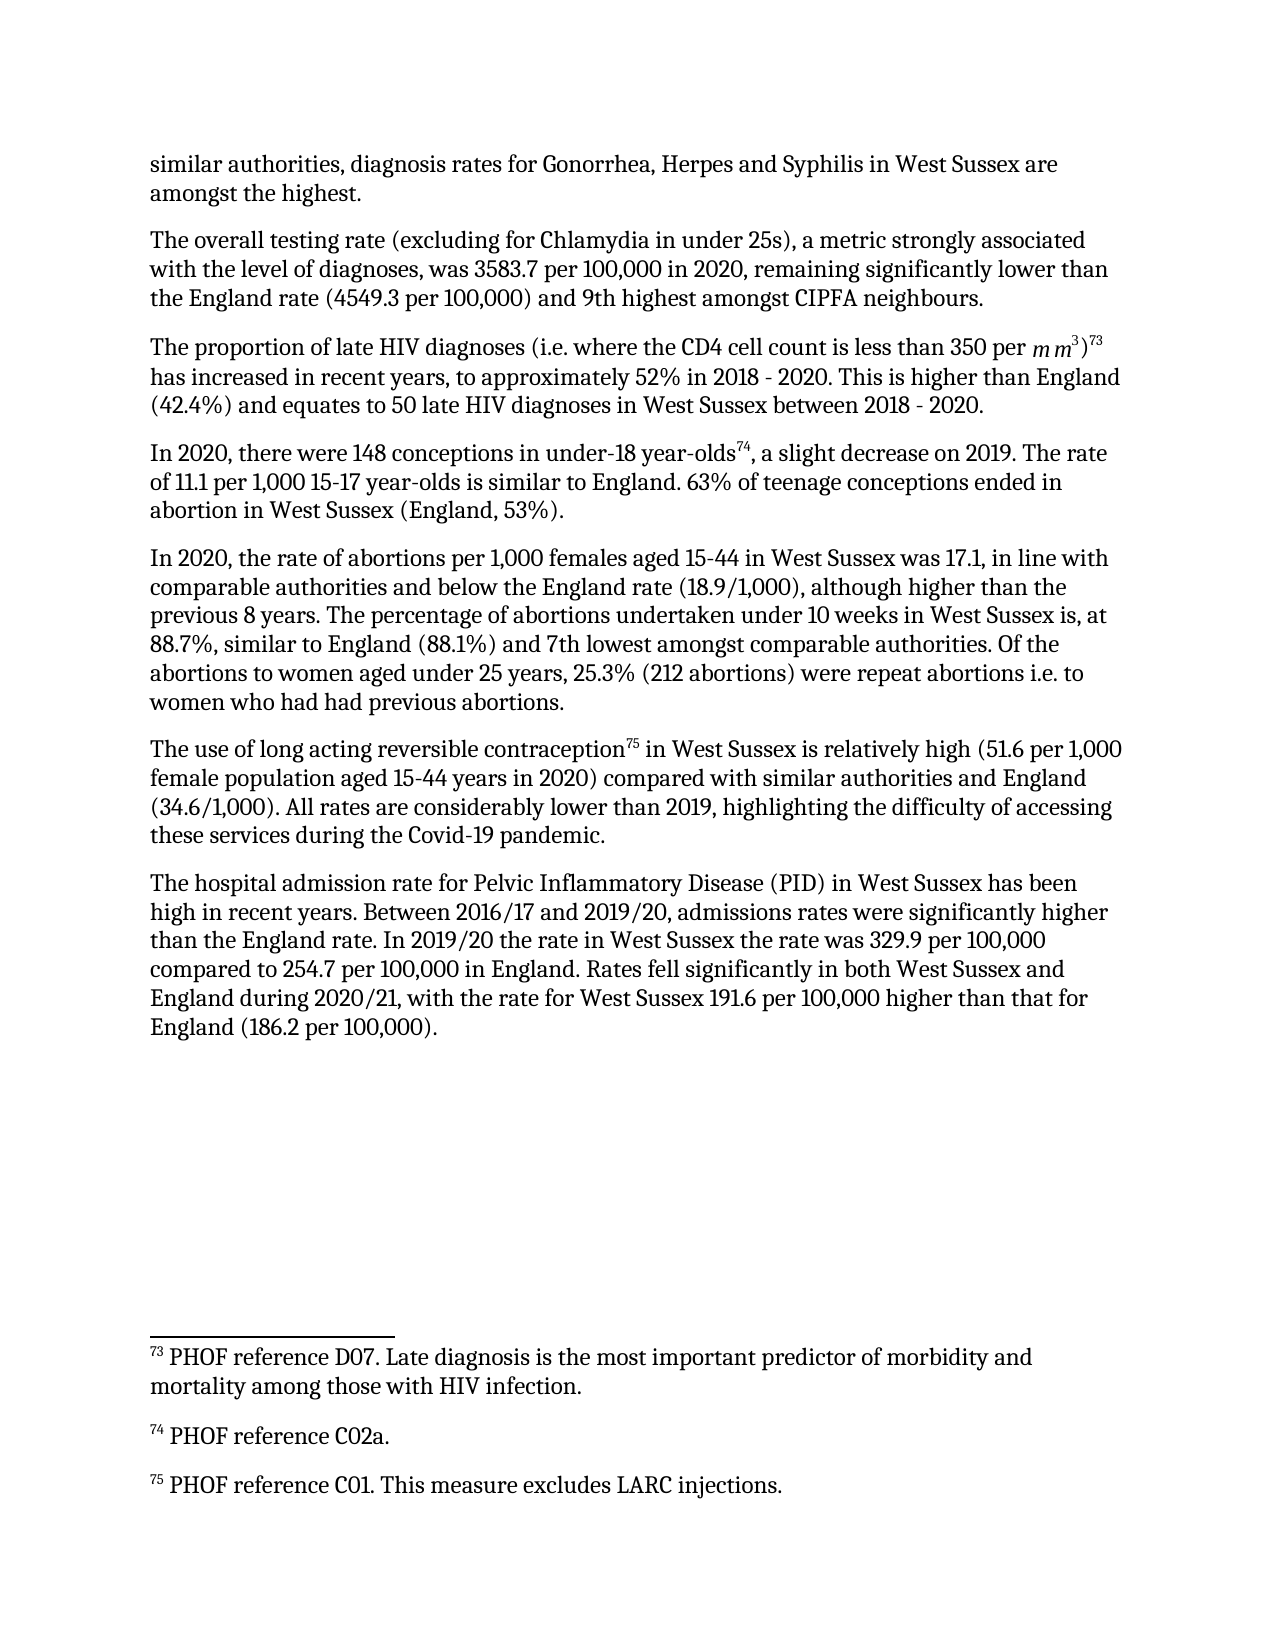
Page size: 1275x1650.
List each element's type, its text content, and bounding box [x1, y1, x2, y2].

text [150, 150, 1125, 207]
text In 2020, there were 148 conceptions in under-18 year-olds, a slight decrease on 2019. The rate of 11.1 per 1,000 15-17 year-olds is similar to England. 63% of teenage conceptions ended in abortion in West Sussex (England, 53%). [150, 439, 1125, 525]
text In 2020, the rate of abortions per 1,000 females aged 15-44 in West Sussex was 17.1, in line with comparable authorities and below the England rate (18.9/1,000), although higher than the previous 8 years. The percentage of abortions undertaken under 10 weeks in West Sussex is, at 88.7%, similar to England (88.1%) and 7th lowest amongst comparable authorities. Of the abortions to women aged under 25 years, 25.3% (212 abortions) were repeat abortions i.e. to women who had had previous abortions. [150, 544, 1125, 716]
text The use of long acting reversible contraception in West Sussex is relatively high (51.6 per 1,000 female population aged 15-44 years in 2020) compared with similar authorities and England (34.6/1,000). All rates are considerably lower than 2019, highlighting the difficulty of accessing these services during the Covid-19 pandemic. [150, 735, 1125, 850]
text The hospital admission rate for Pelvic Inflammatory Disease (PID) in West Sussex has been high in recent years. Between 2016/17 and 2019/20, admissions rates were significantly higher than the England rate. In 2019/20 the rate in West Sussex the rate was 329.9 per 100,000 compared to 254.7 per 100,000 in England. Rates fell significantly in both West Sussex and England during 2020/21, with the rate for West Sussex 191.6 per 100,000 higher than that for England (186.2 per 100,000). [150, 869, 1125, 1041]
text The proportion of late HIV diagnoses (i.e. where the CD4 cell count is less than 350 per ) has increased in recent years, to approximately 52% in 2018 - 2020. This is higher than England (42.4%) and equates to 50 late HIV diagnoses in West Sussex between 2018 - 2020. [150, 331, 1125, 420]
text The overall testing rate (excluding for Chlamydia in under 25s), a metric strongly associated with the level of diagnoses, was 3583.7 per 100,000 in 2020, remaining significantly lower than the England rate (4549.3 per 100,000) and 9th highest amongst CIPFA neighbours. [150, 226, 1125, 312]
